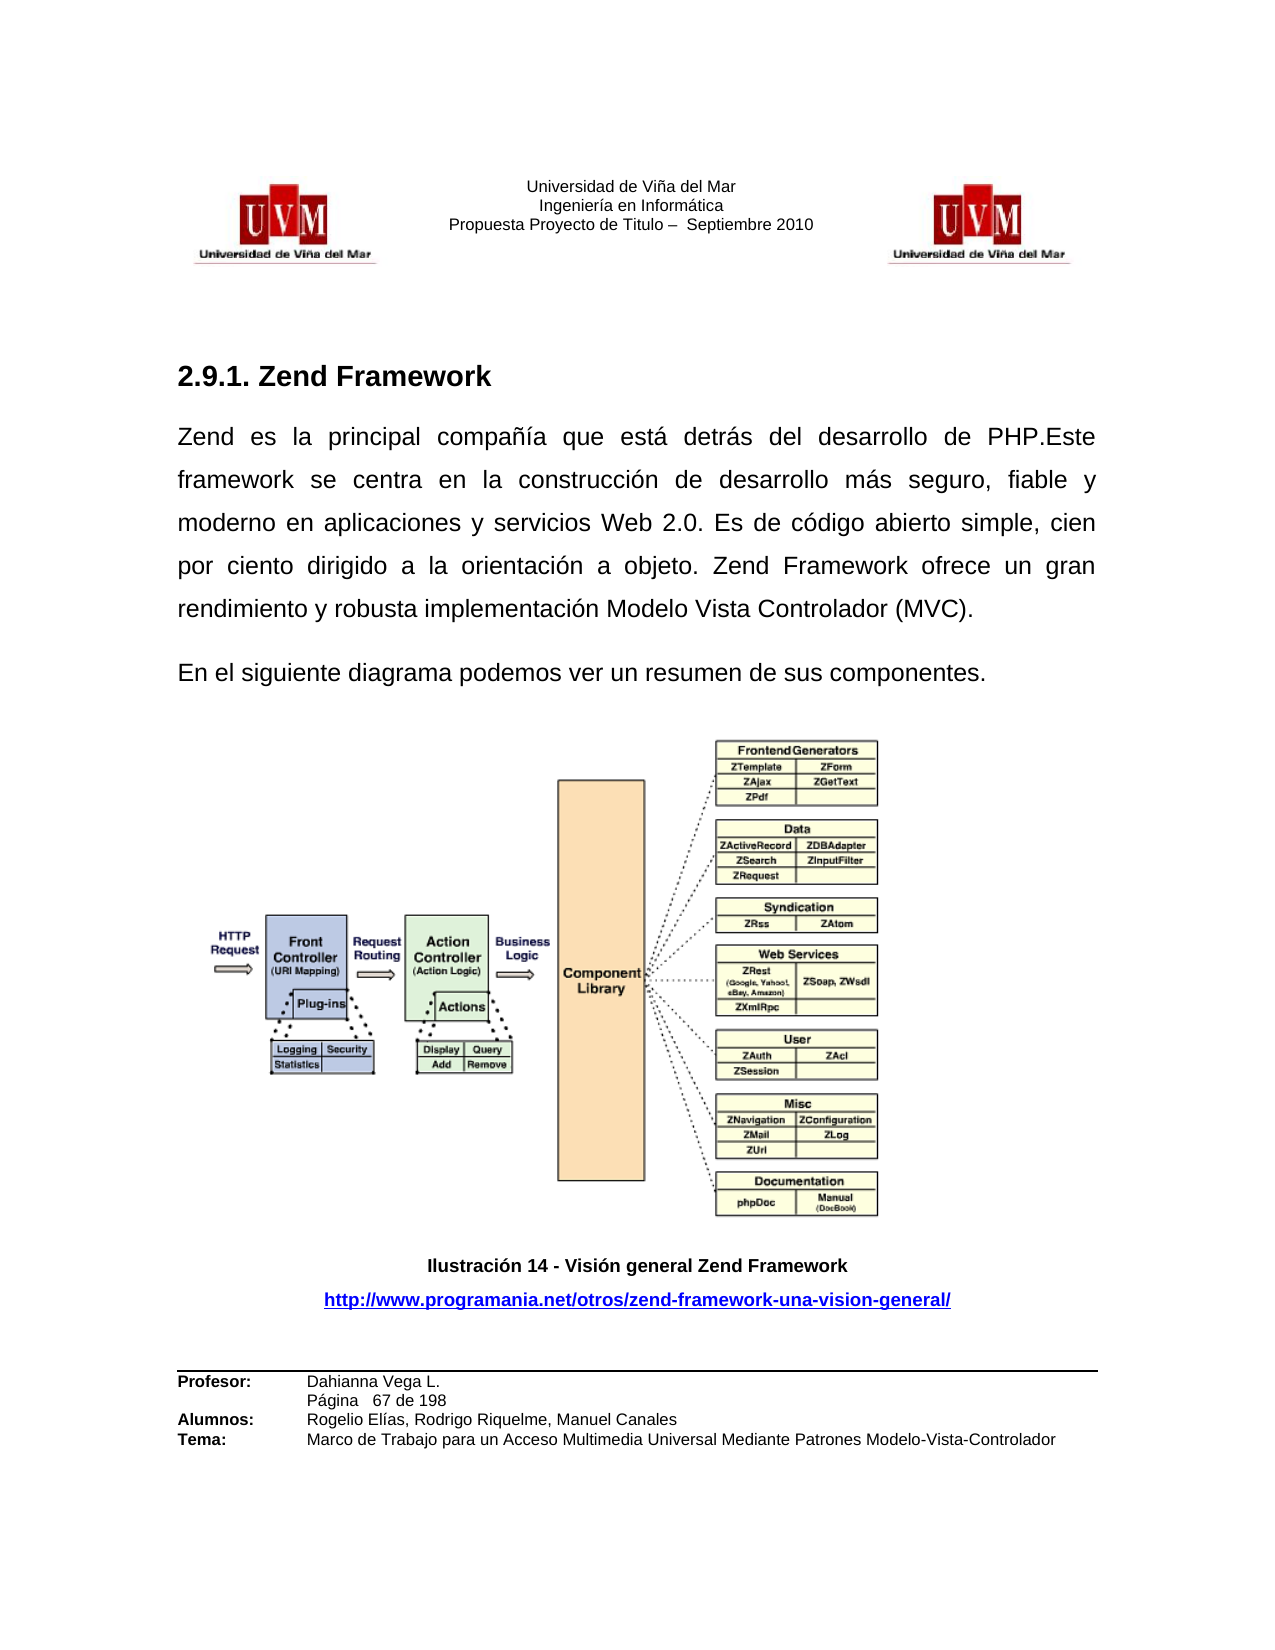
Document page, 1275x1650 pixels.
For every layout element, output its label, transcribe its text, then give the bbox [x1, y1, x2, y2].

text Ilustración 14 - Visión general Zend Framework [177, 1255, 1098, 1276]
text http://www.programania.net/otros/zend-framework-una-vision-general/ [177, 1289, 1098, 1311]
picture [177, 176, 390, 267]
picture [871, 176, 1084, 267]
subtitle 2.9.1. Zend Framework [177, 359, 1098, 392]
text Zend es la principal compañía que está detrás del desarrollo de PHP.Este framework se centra en la construcción de desarrollo más seguro, fiable y moderno en aplicaciones y servicios Web 2.0. Es de código abierto simple, cien por ciento dirigido a la orientación a objeto. Zend Framework ofrece un gran rendimiento y robusta implementación Modelo Vista Controlador (MVC). [177, 422, 1098, 623]
text En el siguiente diagrama podemos ver un resumen de sus componentes. [177, 658, 1098, 687]
picture [177, 730, 923, 1226]
